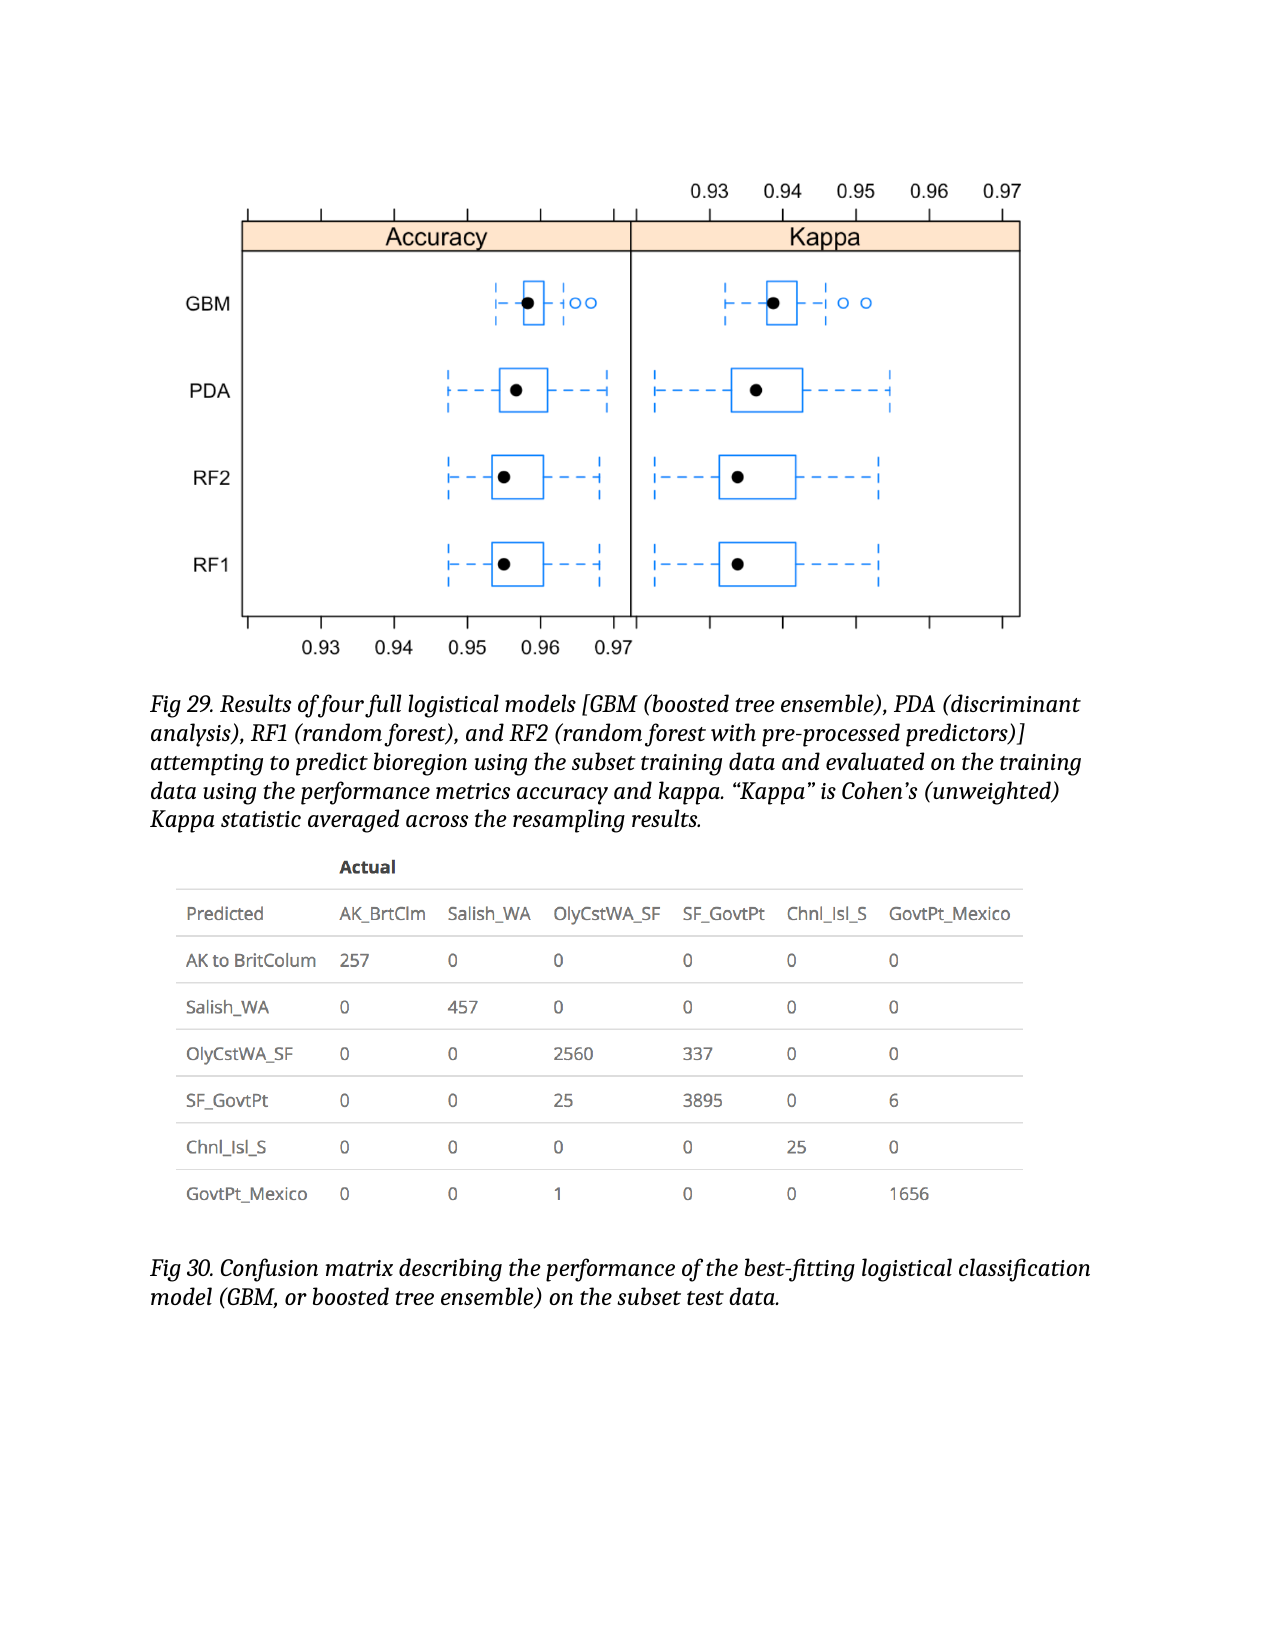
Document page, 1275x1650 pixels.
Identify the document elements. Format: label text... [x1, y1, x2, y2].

picture [168, 150, 1044, 670]
picture [168, 846, 1044, 1233]
text Fig 29. Results of four full logistical models [GBM (boosted tree ensemble), PDA (discriminant analysis), RF1 (random forest), and RF2 (random forest with pre-processed predictors)] attempting to predict bioregion using the subset training data and evaluated on the training data using the performance metrics accuracy and kappa. “Kappa” is Cohen’s (unweighted) Kappa statistic averaged across the resampling results. [150, 690, 1125, 834]
text Fig 30. Confusion matrix describing the performance of the best-fitting logistical classification model (GBM, or boosted tree ensemble) on the subset test data. [150, 1254, 1125, 1311]
